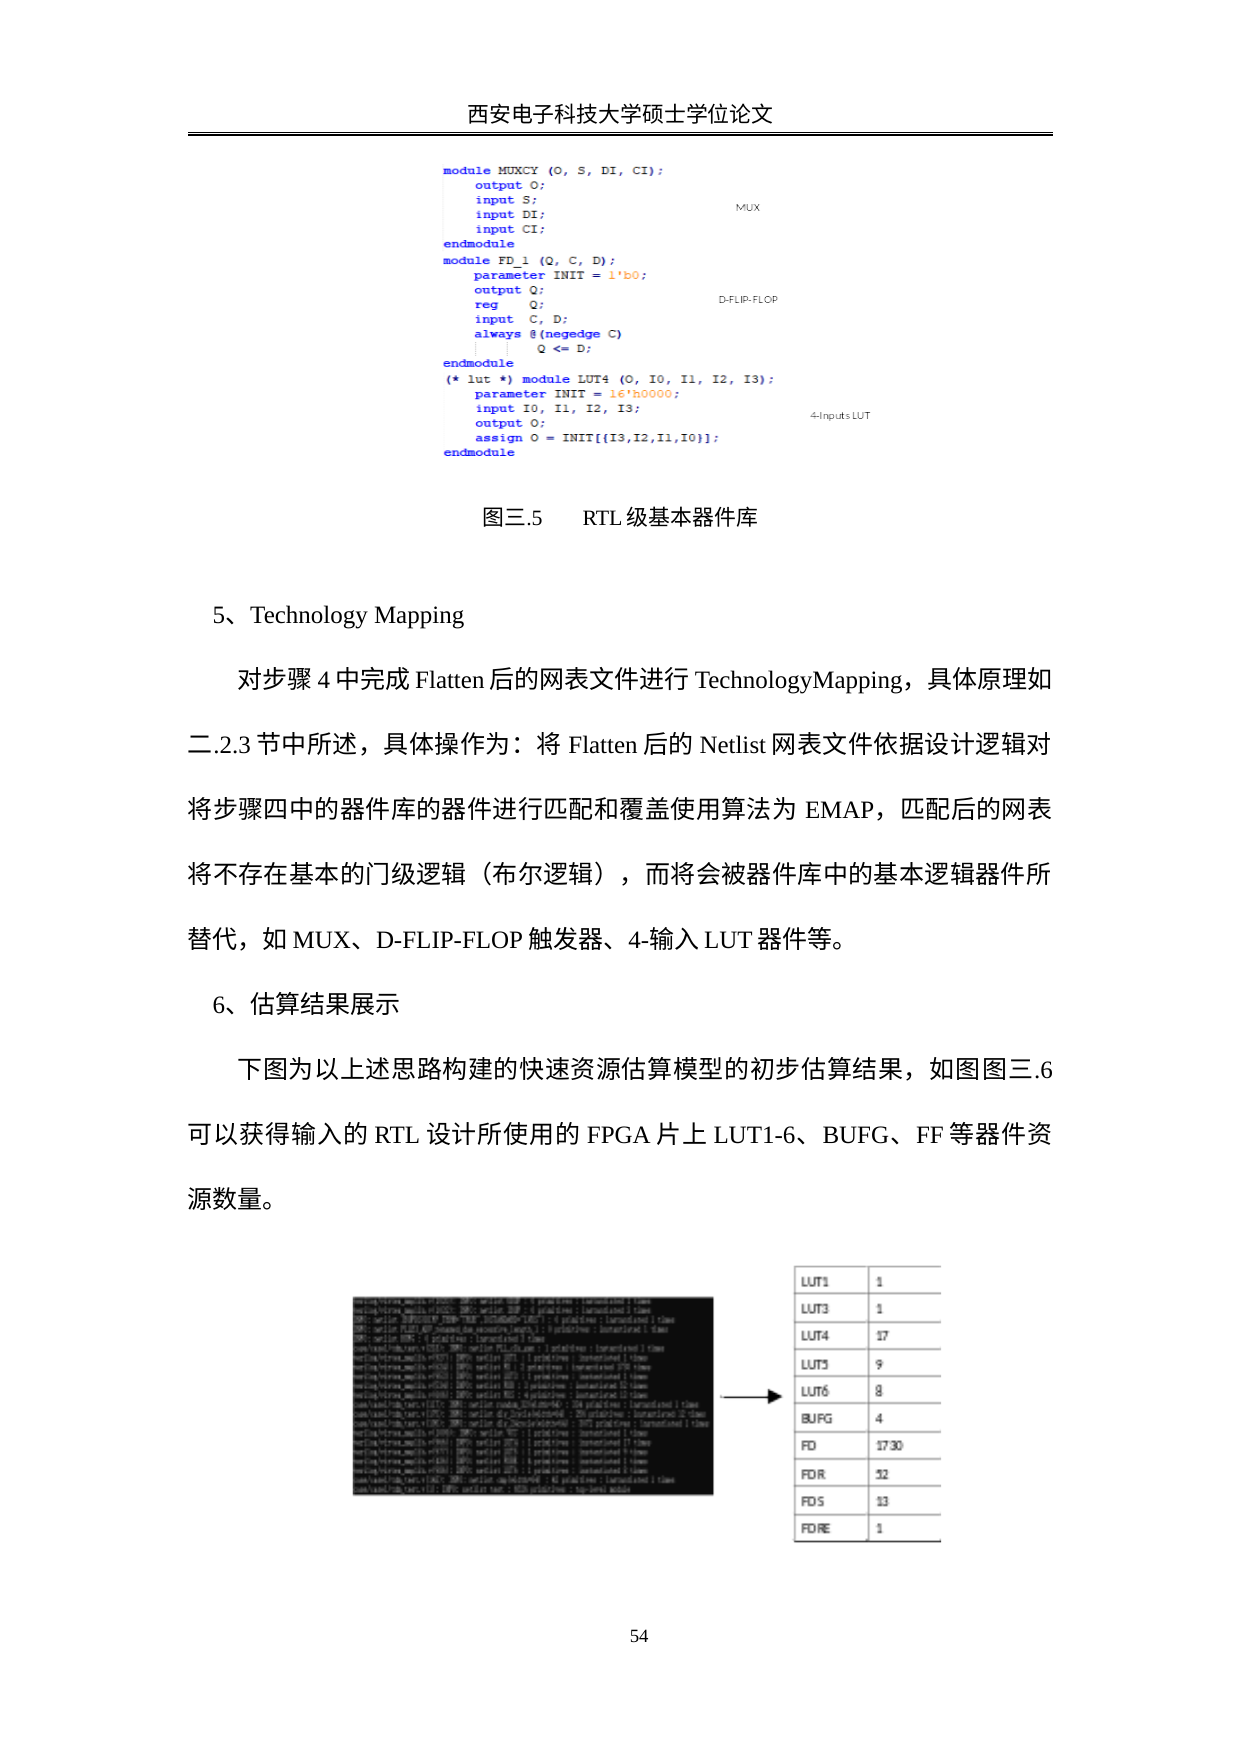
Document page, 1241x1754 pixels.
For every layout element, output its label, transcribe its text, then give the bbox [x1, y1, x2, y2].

text 对步骤4中完成Flatten后的网表文件进行TechnologyMapping，具体原理如2.2.3节中所述，具体操作为：将Flatten后的Netlist网表文件依据设计逻辑对将步骤四中的器件库的器件进行匹配和覆盖使用算法为EMAP，匹配后的网表将不存在基本的门级逻辑（布尔逻辑），而将会被器件库中的基本逻辑器件所替代，如MUX、D-FLIP-FLOP触发器、4-输入LUT器件等。 [187, 645, 1053, 970]
text 6、估算结果展示 [187, 970, 1053, 1035]
text 5、Technology Mapping [187, 580, 1053, 645]
text RTL级基本器件库 [187, 499, 1053, 532]
text 下图为以上述思路构建的快速资源估算模型的初步估算结果，如图图3.11可以获得输入的RTL设计所使用的FPGA片上LUT1-6、BUFG、FF等器件资源数量。 [187, 1035, 1053, 1230]
